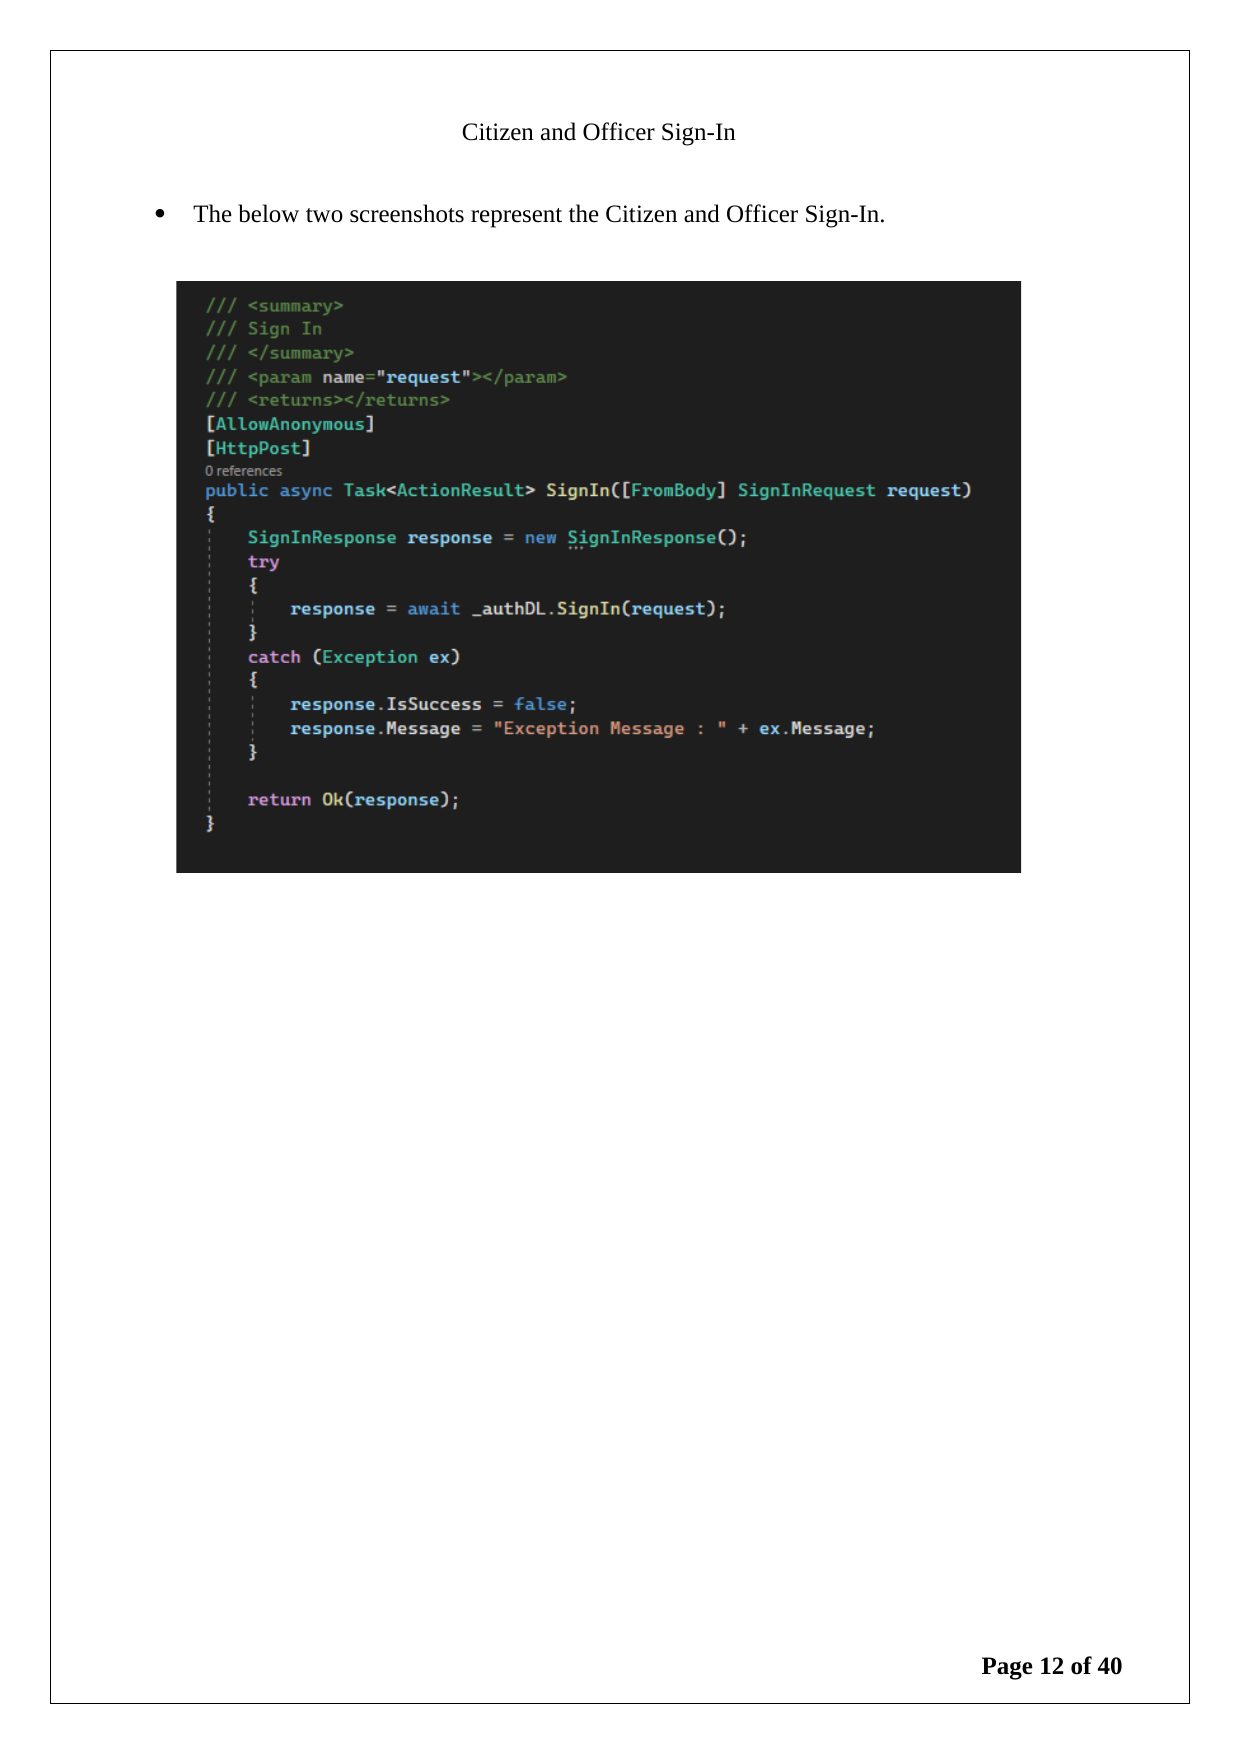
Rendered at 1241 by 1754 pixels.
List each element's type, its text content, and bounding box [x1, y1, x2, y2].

list The below two screenshots represent the Citizen and Officer Sign-In. [156, 199, 1122, 228]
text Citizen and Officer Sign-In [75, 117, 1122, 145]
picture [176, 281, 1022, 873]
